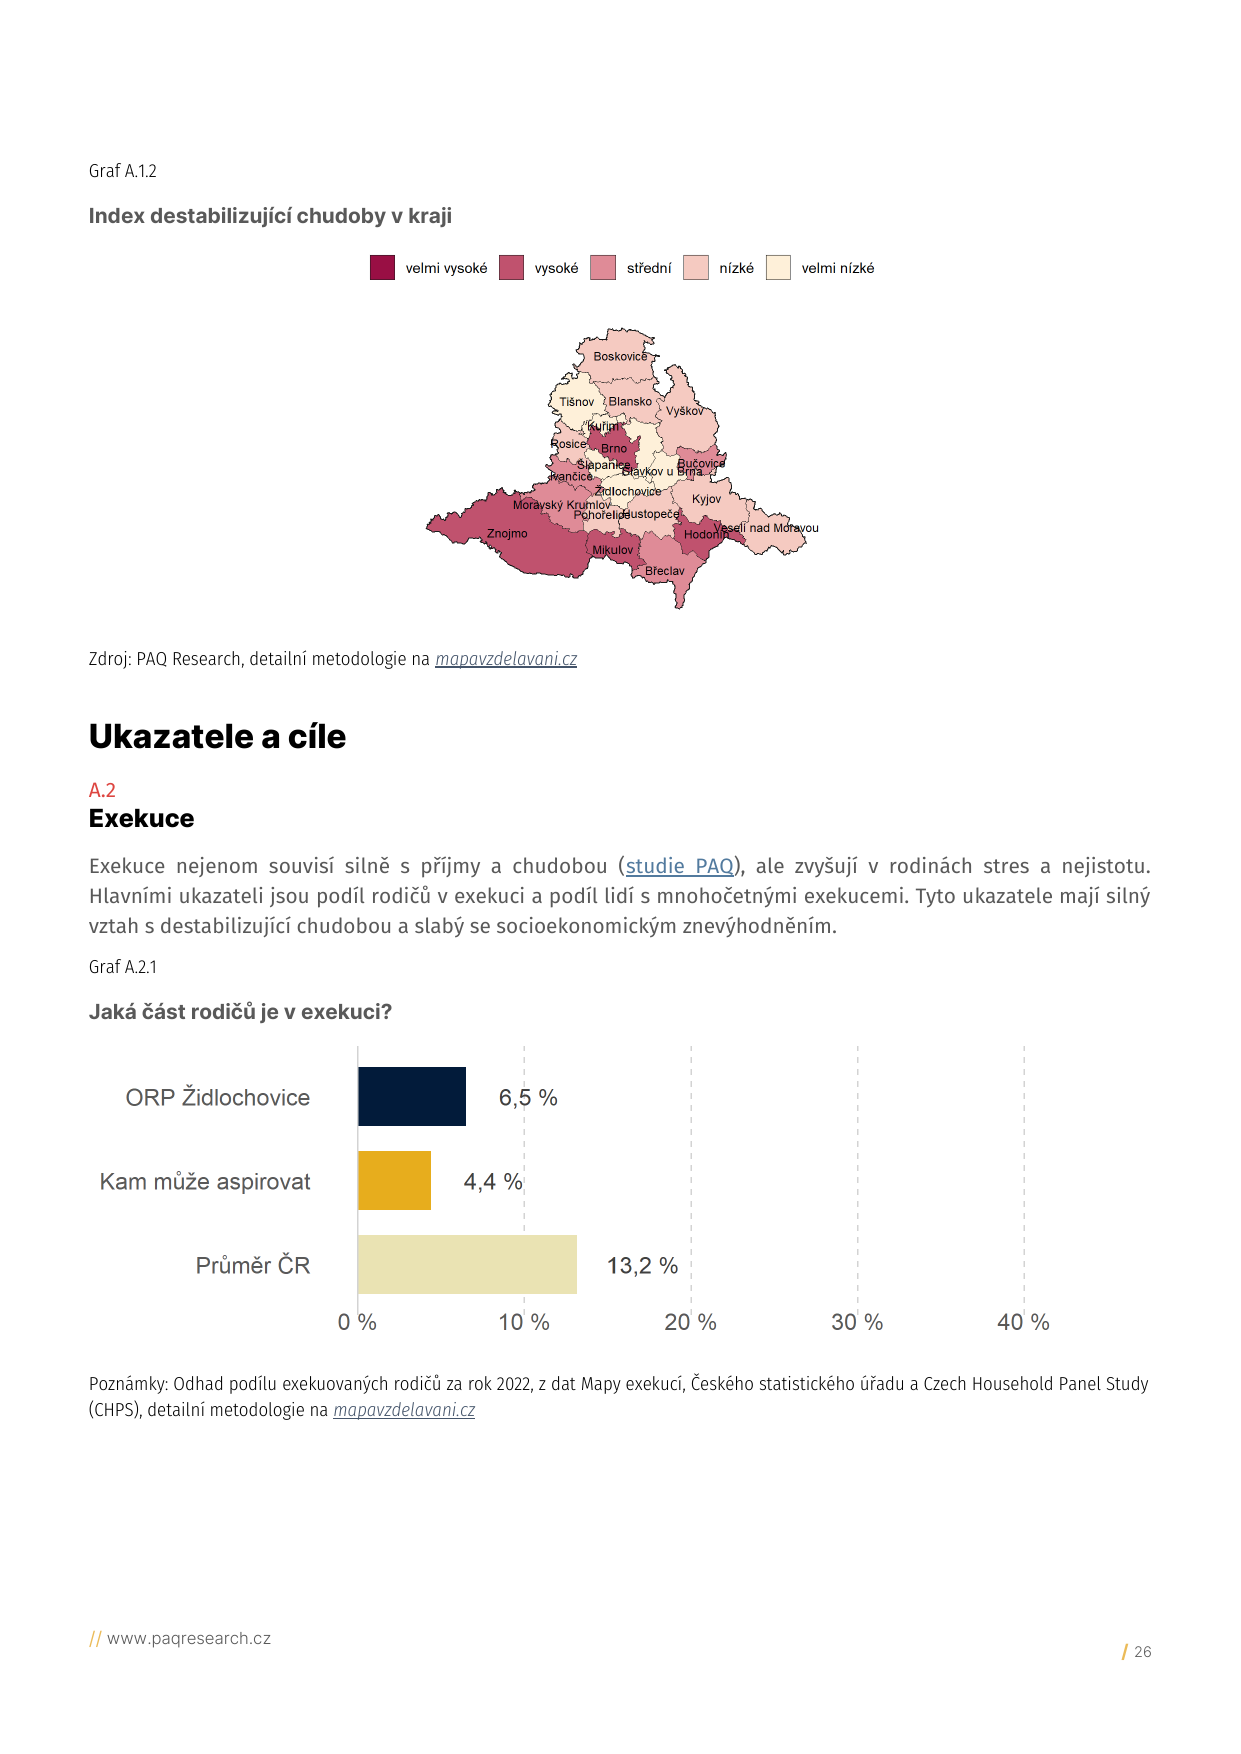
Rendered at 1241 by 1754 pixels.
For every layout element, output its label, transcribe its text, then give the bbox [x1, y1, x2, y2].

text A.2 [89, 773, 1152, 803]
text Zdroj: PAQ Research, detailní metodologie na mapavzdelavani.cz [89, 647, 1152, 670]
picture [88, 1024, 1139, 1356]
picture [88, 228, 1139, 631]
subtitle Exekuce [89, 803, 1152, 833]
text Index destabilizující chudoby v kraji [89, 198, 1152, 229]
text Graf A.1.2 [89, 160, 1152, 183]
subtitle Ukazatele a cíle [89, 716, 1152, 756]
text Graf A.2.1 [89, 956, 1152, 978]
text Jaká část rodičů je v exekuci? [89, 994, 1152, 1024]
text Poznámky: Odhad podílu exekuovaných rodičů za rok 2022, z dat Mapy exekucí, Českého statistického úřadu a Czech Household Panel Study (CHPS), detailní metodologie na mapavzdelavani.cz [89, 1373, 1152, 1421]
text Exekuce nejenom souvisí silně s příjmy a chudobou (studie PAQ), ale zvyšují v rodinách stres a nejistotu. Hlavními ukazateli jsou podíl rodičů v exekuci a podíl lidí s mnohočetnými exekucemi. Tyto ukazatele mají silný vztah s destabilizující chudobou a slabý se socioekonomickým znevýhodněním. [89, 849, 1152, 939]
